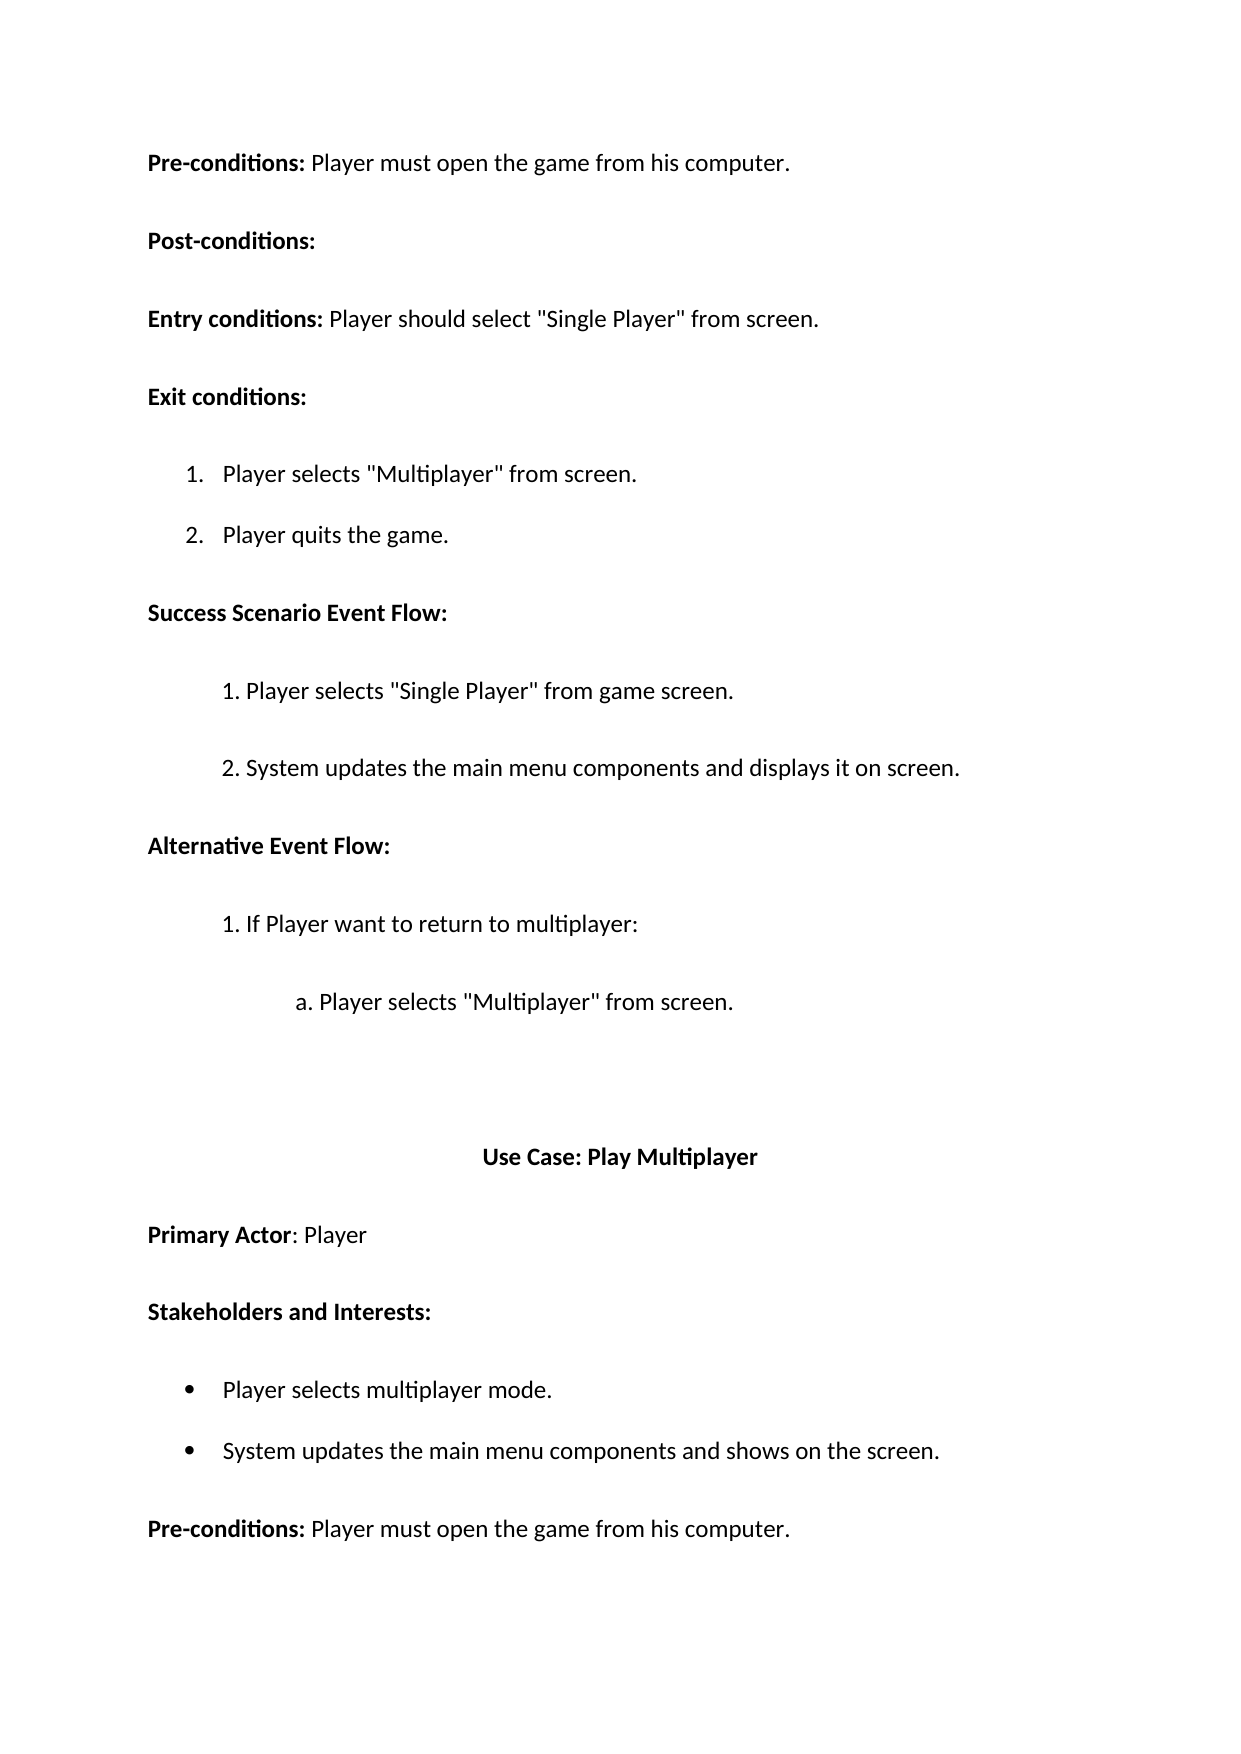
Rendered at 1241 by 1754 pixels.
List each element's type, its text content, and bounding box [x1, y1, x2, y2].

text Post-conditions: [148, 225, 1093, 256]
text 1. If Player want to return to multiplayer: [148, 908, 1093, 938]
list Player quits the game. [185, 519, 1093, 550]
list System updates the main menu components and shows on the screen. [185, 1435, 1093, 1466]
text Use Case: Play Multiplayer [148, 1141, 1093, 1172]
text Pre-conditions: Player must open the game from his computer. [148, 1513, 1093, 1543]
text Stakeholders and Interests: [148, 1297, 1093, 1327]
text Pre-conditions: Player must open the game from his computer. [148, 148, 1093, 178]
text 1. Player selects "Single Player" from game screen. [148, 675, 1093, 705]
text Primary Actor: Player [148, 1219, 1093, 1249]
text 2. System updates the main menu components and displays it on screen. [148, 753, 1093, 783]
text a. Player selects "Multiplayer" from screen. [148, 986, 1093, 1016]
list Player selects "Multiplayer" from screen. [185, 458, 1093, 489]
text Entry conditions: Player should select "Single Player" from screen. [148, 303, 1093, 333]
list Player selects multiplayer mode. [185, 1374, 1093, 1405]
text Alternative Event Flow: [148, 830, 1093, 861]
text Exit conditions: [148, 381, 1093, 411]
text Success Scenario Event Flow: [148, 597, 1093, 628]
